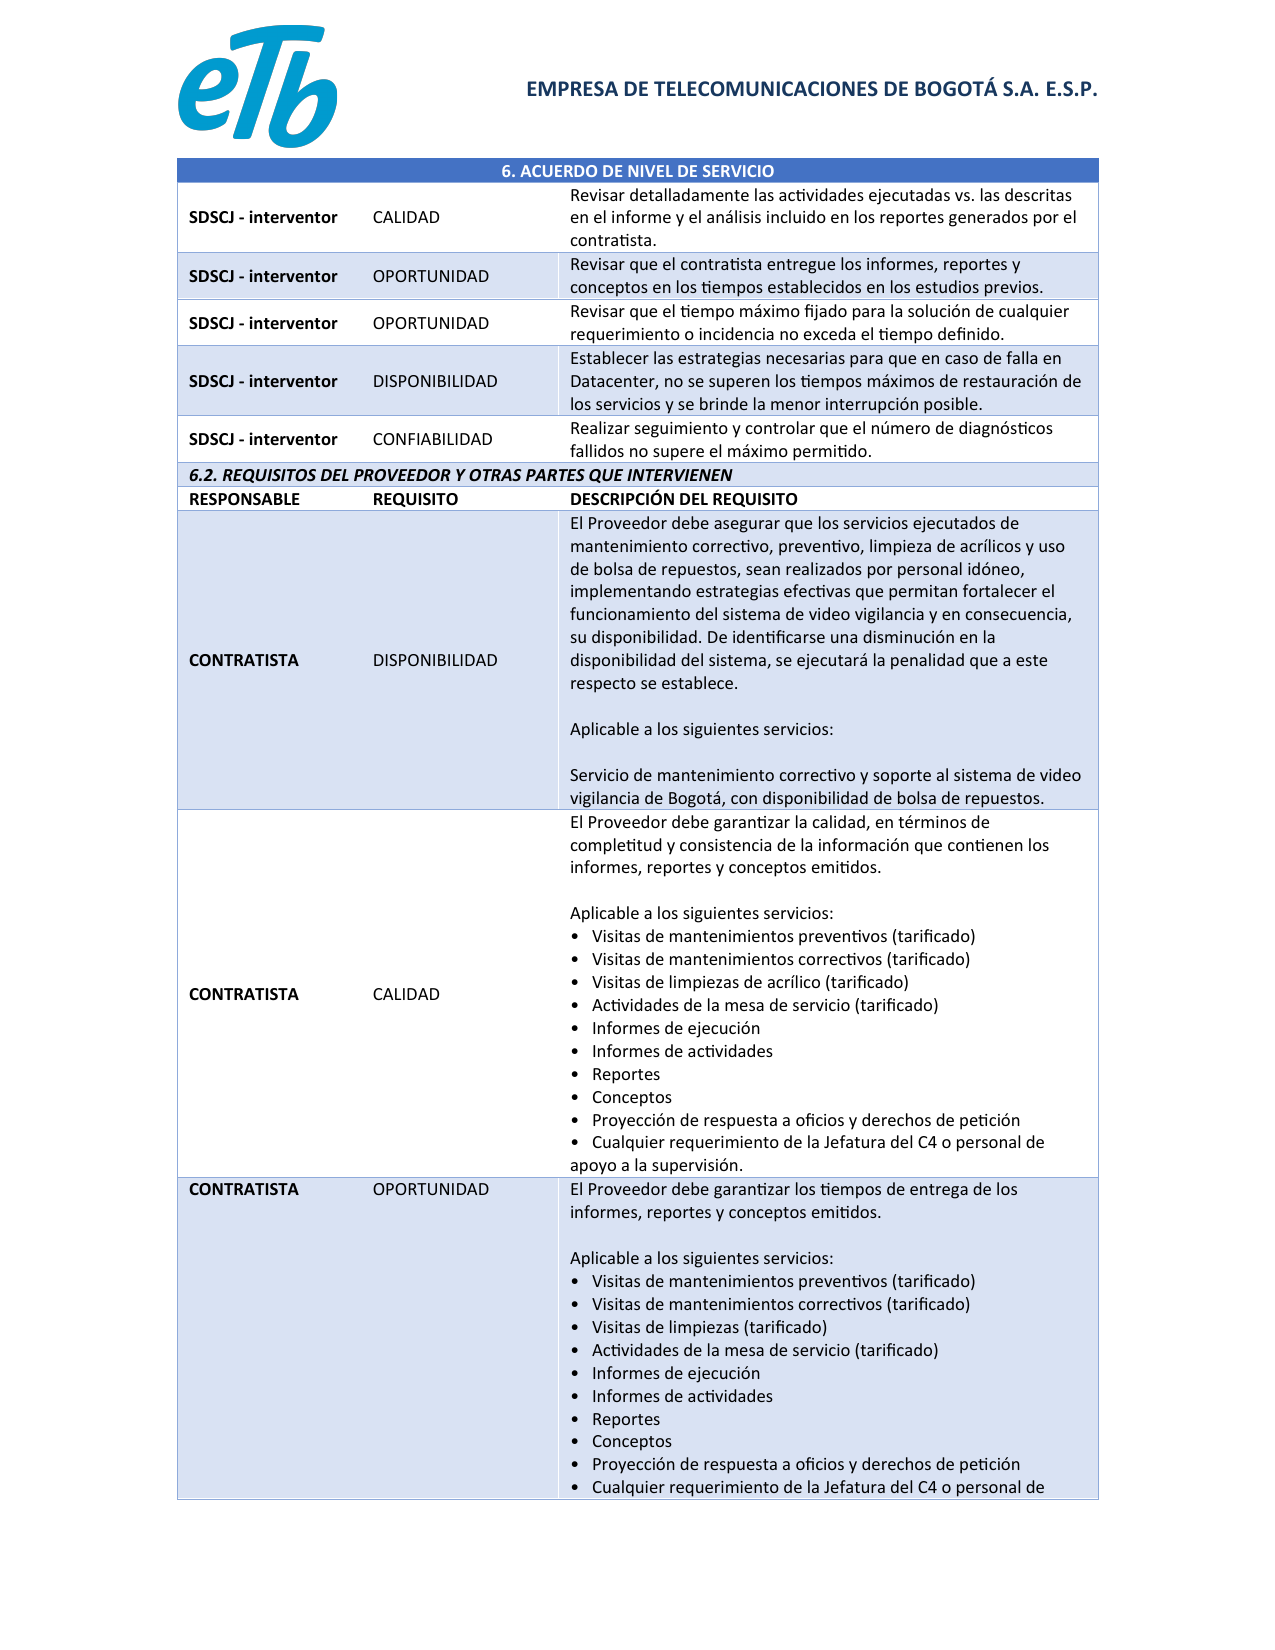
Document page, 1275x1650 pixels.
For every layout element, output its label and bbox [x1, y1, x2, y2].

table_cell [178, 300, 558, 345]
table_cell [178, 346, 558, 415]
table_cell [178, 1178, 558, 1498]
picture [287, 95, 317, 134]
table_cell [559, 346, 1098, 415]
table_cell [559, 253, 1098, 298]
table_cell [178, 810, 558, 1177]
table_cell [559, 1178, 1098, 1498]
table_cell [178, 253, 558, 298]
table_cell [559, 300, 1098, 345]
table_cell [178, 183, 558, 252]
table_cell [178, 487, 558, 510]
picture [177, 25, 338, 149]
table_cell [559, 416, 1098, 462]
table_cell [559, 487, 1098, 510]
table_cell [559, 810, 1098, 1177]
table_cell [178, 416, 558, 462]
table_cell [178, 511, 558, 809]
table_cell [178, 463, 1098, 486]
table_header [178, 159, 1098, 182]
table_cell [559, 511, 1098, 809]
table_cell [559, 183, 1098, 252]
